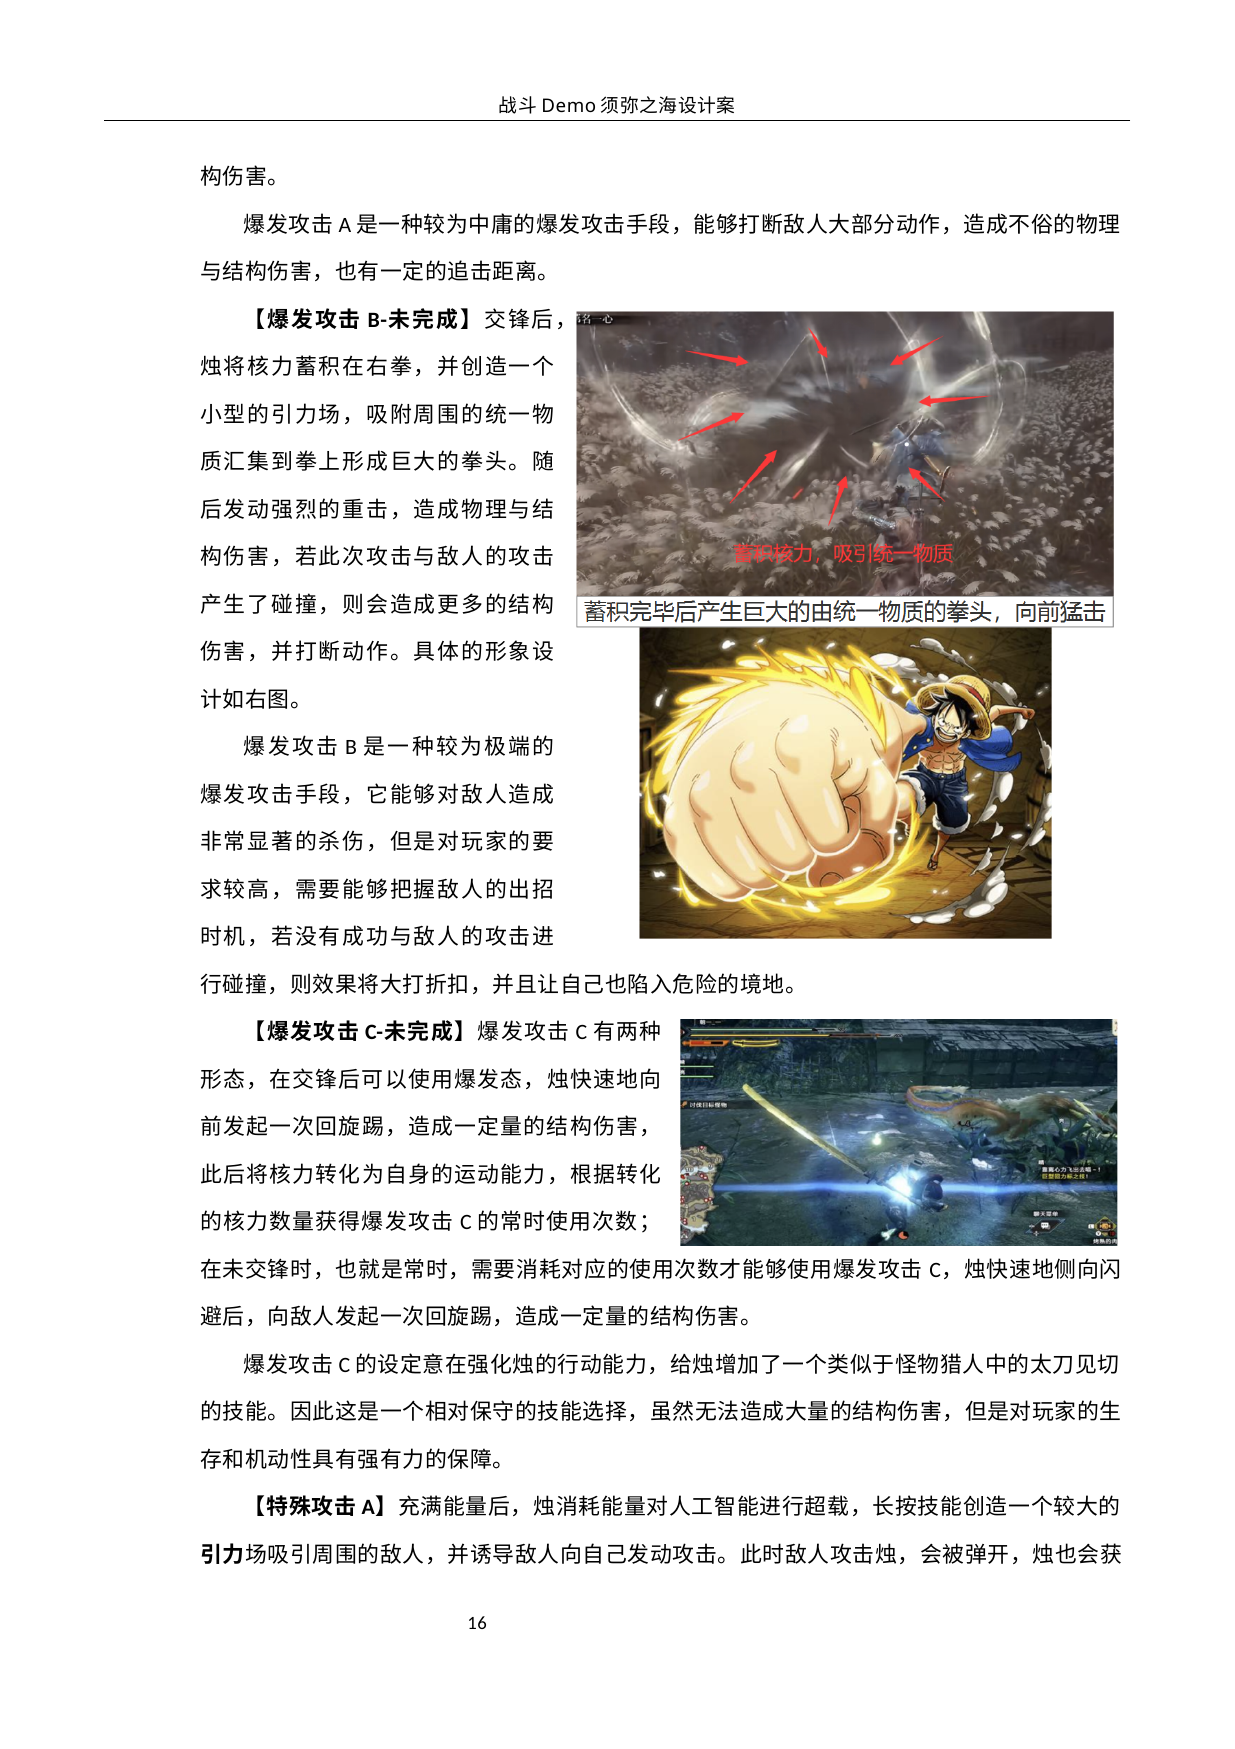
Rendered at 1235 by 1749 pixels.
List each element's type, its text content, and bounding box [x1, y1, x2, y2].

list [200, 1537, 1122, 1568]
list 【爆发攻击A】交锋后，烛将核力蓄积在腿部，发动快速猛烈的两次踢击，造成物理与结构伤害。 [200, 159, 1122, 238]
list 【爆发攻击B-未完成】交锋后，烛将核力蓄积在右拳，并创造一个小型的引力场，吸附周围的统一物质汇集到拳上形成巨大的拳头。随后发动强烈的重击，造成物理与结构伤害，若此次攻击与敌人的攻击产生了碰撞，则会造成更多的结构伤害，并打断动作。具体的形象设计如右图。 [200, 349, 1122, 761]
list 爆发攻击C的设定意在强化烛的行动能力，给烛增加了一个类似于怪物猎人中的太刀见切的技能。因此这是一个相对保守的技能选择，虽然无法造成大量的结构伤害，但是对玩家的生存和机动性具有强有力的保障。 [200, 1394, 1122, 1521]
picture [573, 355, 1118, 988]
picture [680, 1066, 1118, 1294]
list 爆发攻击B是一种较为极端的爆发攻击手段，它能够对敌人造成非常显著的杀伤，但是对玩家的要求较高，需要能够把握敌人的出招时机，若没有成功与敌人的攻击进行碰撞，则效果将大打折扣，并且让自己也陷入危险的境地。 [200, 777, 1122, 1046]
list 爆发攻击A是一种较为中庸的爆发攻击手段，能够打断敌人大部分动作，造成不俗的物理与结构伤害，也有一定的追击距离。 [200, 254, 1122, 333]
